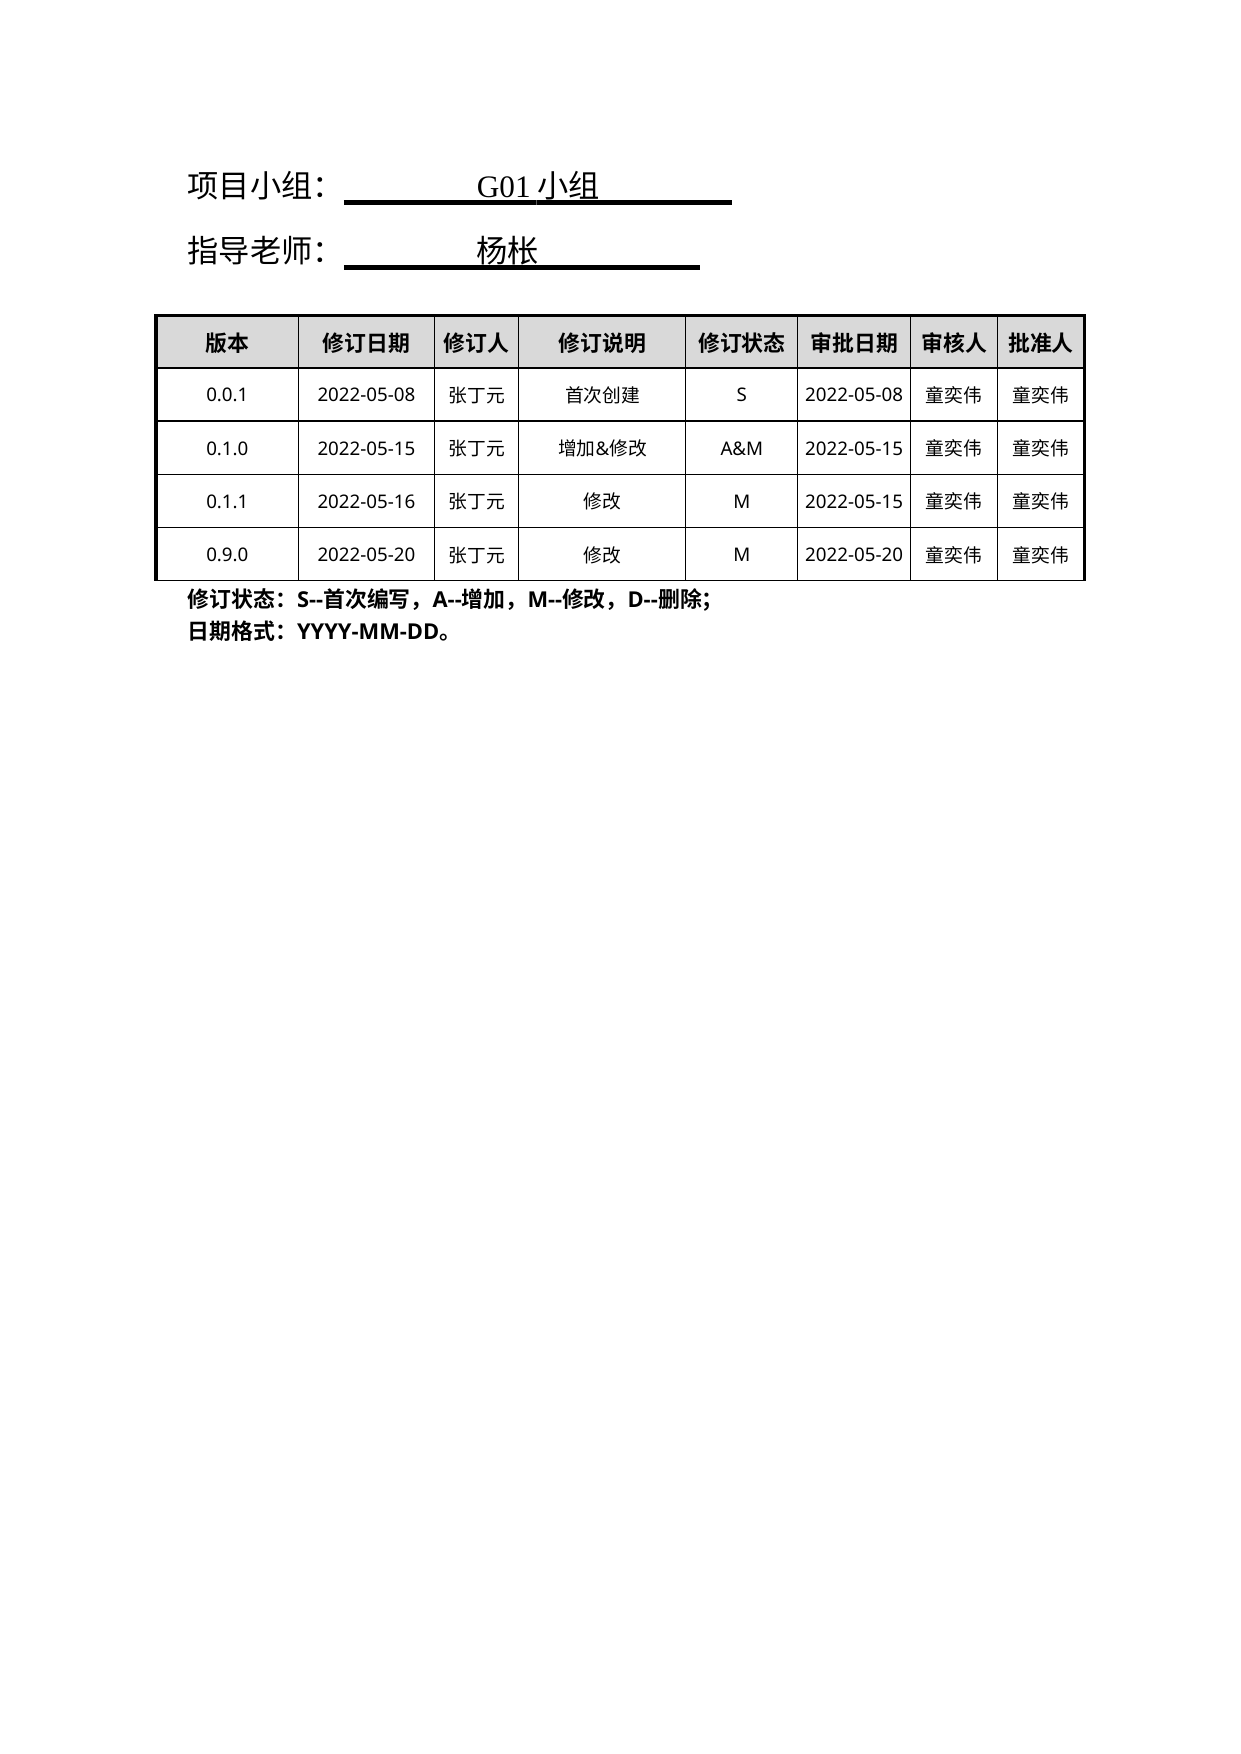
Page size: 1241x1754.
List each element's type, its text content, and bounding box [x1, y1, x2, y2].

table_cell 童奕伟 [911, 422, 997, 473]
table_cell 首次创建 [519, 369, 685, 420]
table_cell 张丁元 [435, 369, 518, 420]
table_cell 0.1.1 [158, 475, 298, 527]
table_cell 童奕伟 [998, 369, 1083, 420]
table_cell 修改 [519, 475, 685, 527]
table_cell 2022-05-15 [798, 475, 910, 527]
table_cell A&M [686, 422, 797, 473]
table_cell 0.1.0 [158, 422, 298, 473]
table_cell 童奕伟 [998, 528, 1083, 580]
table_cell 0.0.1 [158, 369, 298, 420]
table_header 版本 [158, 317, 298, 367]
table_cell 童奕伟 [911, 528, 997, 580]
text 项目小组： G01小组 [187, 152, 1053, 217]
text 修订状态：S--首次编写，A--增加，M--修改，D--删除； [187, 581, 1053, 614]
table_cell 2022-05-20 [798, 528, 910, 580]
table_header 修订说明 [519, 317, 685, 367]
table_cell 张丁元 [435, 475, 518, 527]
text 指导老师： 杨枨 [187, 217, 1053, 282]
table_cell 张丁元 [435, 422, 518, 473]
text 日期格式：YYYY-MM-DD。 [187, 614, 1053, 646]
table_cell 2022-05-16 [299, 475, 434, 527]
table_cell 童奕伟 [911, 475, 997, 527]
table_header 修订人 [435, 317, 518, 367]
table_cell M [686, 475, 797, 527]
table_header 审核人 [911, 317, 997, 367]
table_header 审批日期 [798, 317, 910, 367]
table_cell 张丁元 [435, 528, 518, 580]
table_cell 增加&修改 [519, 422, 685, 473]
table_cell 2022-05-08 [798, 369, 910, 420]
table_cell 0.9.0 [158, 528, 298, 580]
table_cell 童奕伟 [998, 475, 1083, 527]
table_cell 2022-05-15 [798, 422, 910, 473]
table_cell M [686, 528, 797, 580]
table_header 修订日期 [299, 317, 434, 367]
table_cell 2022-05-20 [299, 528, 434, 580]
table_cell 2022-05-15 [299, 422, 434, 473]
table_cell 童奕伟 [911, 369, 997, 420]
table_cell 童奕伟 [998, 422, 1083, 473]
table_cell S [686, 369, 797, 420]
table_header 修订状态 [686, 317, 797, 367]
table_cell 修改 [519, 528, 685, 580]
table_header 批准人 [998, 317, 1083, 367]
table_cell 2022-05-08 [299, 369, 434, 420]
